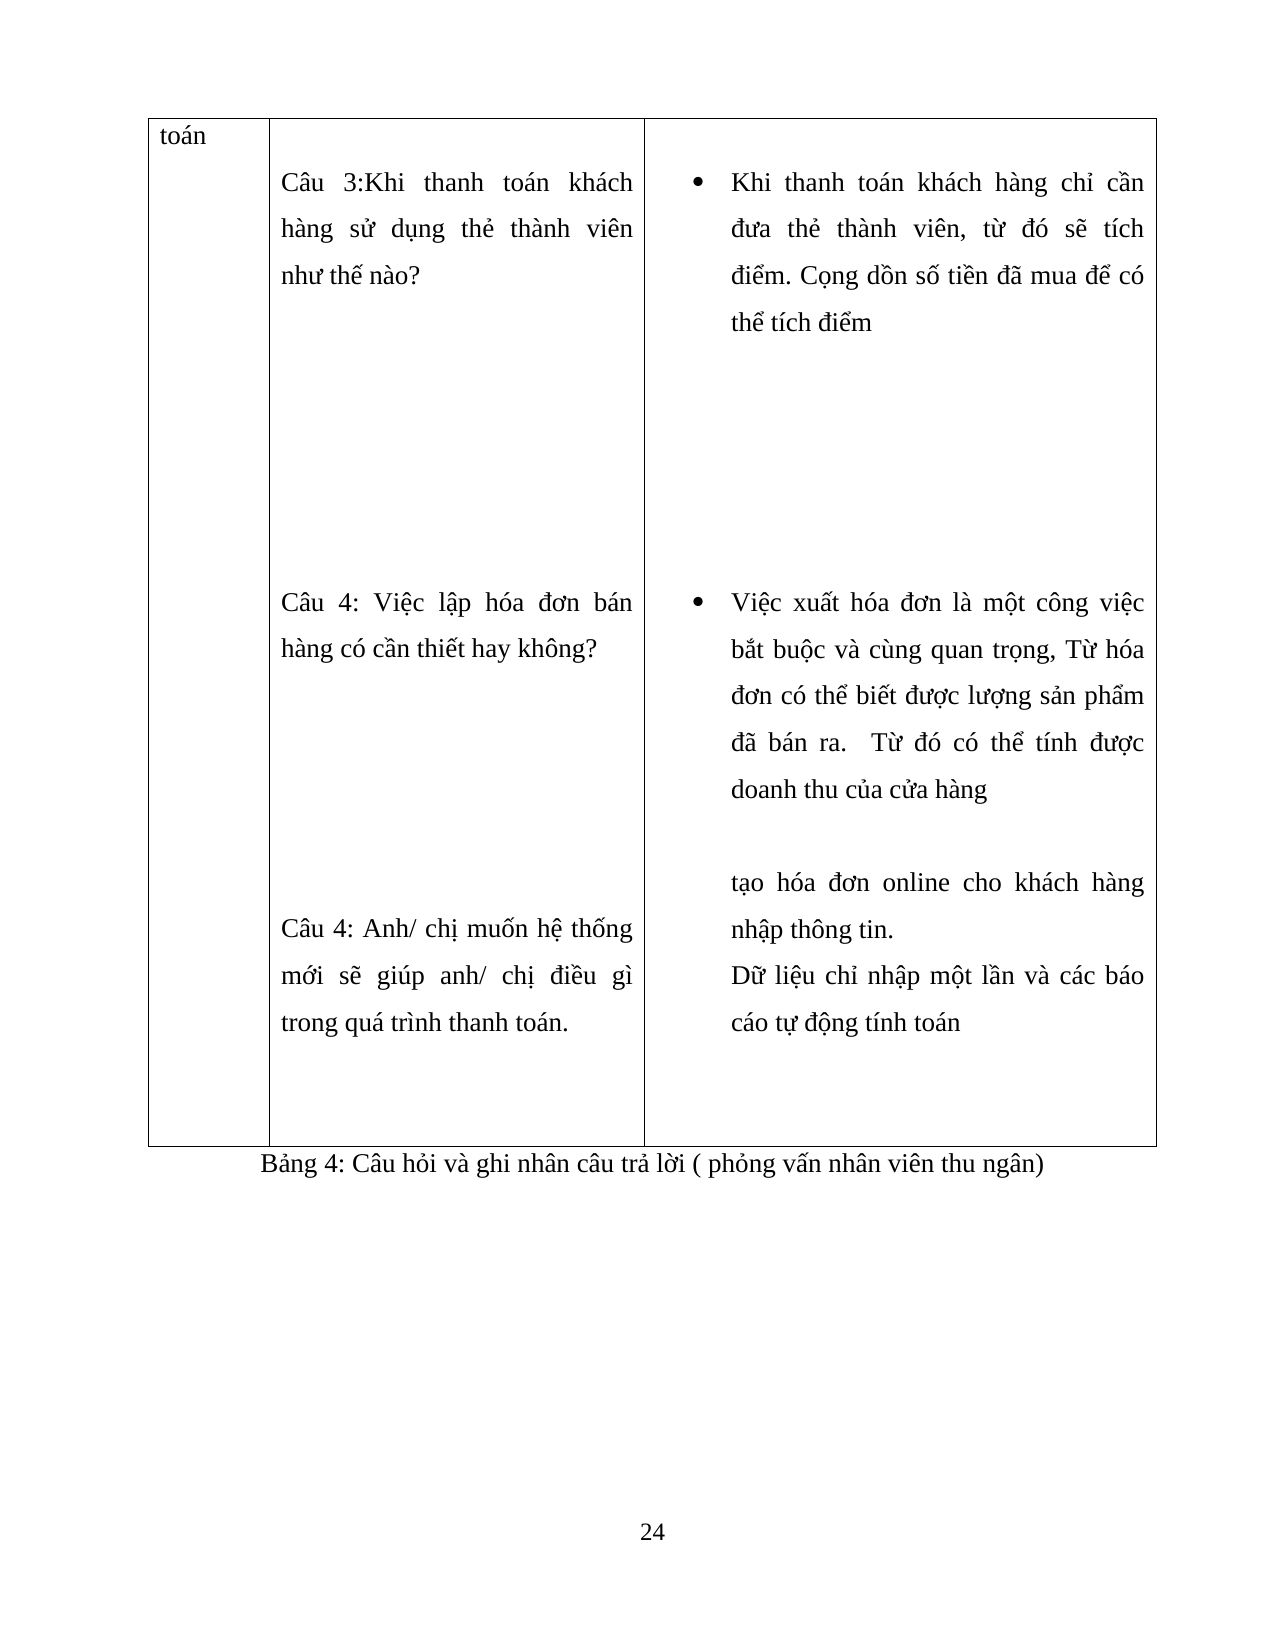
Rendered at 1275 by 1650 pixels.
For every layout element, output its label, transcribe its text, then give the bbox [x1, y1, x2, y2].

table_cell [645, 119, 1156, 1146]
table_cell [149, 119, 269, 1146]
text Bảng 4: Câu hỏi và ghi nhân câu trả lời ( phỏng vấn nhân viên thu ngân) [148, 1147, 1157, 1178]
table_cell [270, 119, 644, 1146]
